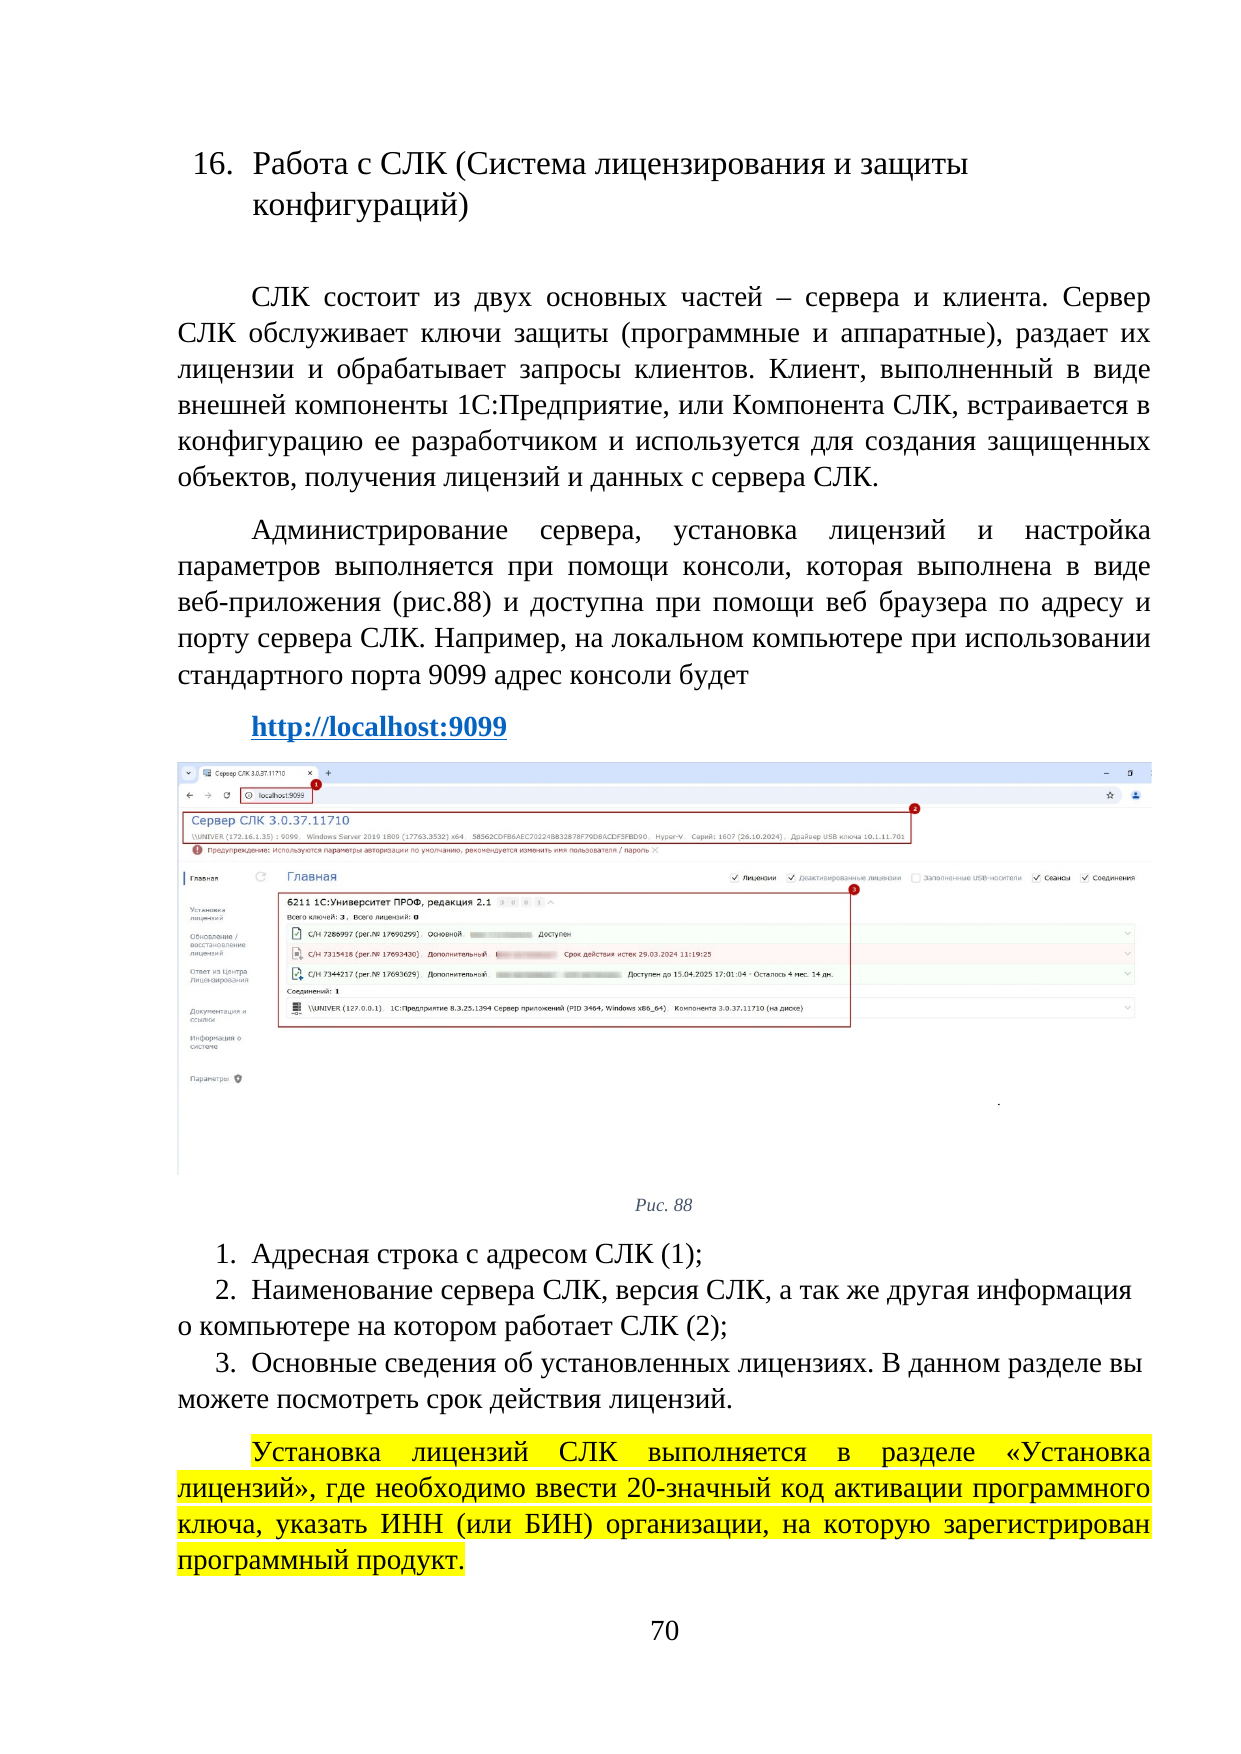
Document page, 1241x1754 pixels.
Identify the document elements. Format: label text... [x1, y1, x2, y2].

text Рис. 88 [177, 1194, 1152, 1215]
text Администрирование сервера, установка лицензий и настройка параметров выполняется при помощи консоли, которая выполнена в виде веб-приложения (рис.88) и доступна при помощи веб браузера по адресу и порту сервера СЛК. Например, на локальном компьютере при использовании стандартного порта 9099 адрес консоли будет [177, 512, 1152, 690]
subtitle Работа с СЛК (Система лицензирования и защиты конфигураций) [192, 143, 1152, 223]
picture [177, 762, 1152, 1175]
list Адресная строка с адресом СЛК (1); [177, 1236, 1152, 1270]
list Наименование сервера СЛК, версия СЛК, а так же другая информация о компьютере на котором работает СЛК (2); [177, 1272, 1152, 1342]
text http://localhost:9099 [177, 709, 1152, 743]
text СЛК состоит из двух основных частей – сервера и клиента. Сервер СЛК обслуживает ключи защиты (программные и аппаратные), раздает их лицензии и обрабатывает запросы клиентов. Клиент, выполненный в виде внешней компоненты 1С:Предприятие, или Компонента СЛК, встраивается в конфигурацию ее разработчиком и используется для создания защищенных объектов, получения лицензий и данных с сервера СЛК. [177, 279, 1152, 493]
text Установка лицензий СЛК выполняется в разделе «Установка лицензий», где необходимо ввести 20-значный код активации программного ключа, указать ИНН (или БИН) организации, на которую зарегистрирован программный продукт. [177, 1539, 1152, 1576]
text Установка лицензий СЛК выполняется в разделе «Установка лицензий», где необходимо ввести 20-значный код активации программного ключа, указать ИНН (или БИН) организации, на которую зарегистрирован программный продукт. [177, 1434, 1152, 1470]
list Основные сведения об установленных лицензиях. В данном разделе вы можете посмотреть срок действия лицензий. [177, 1345, 1152, 1414]
